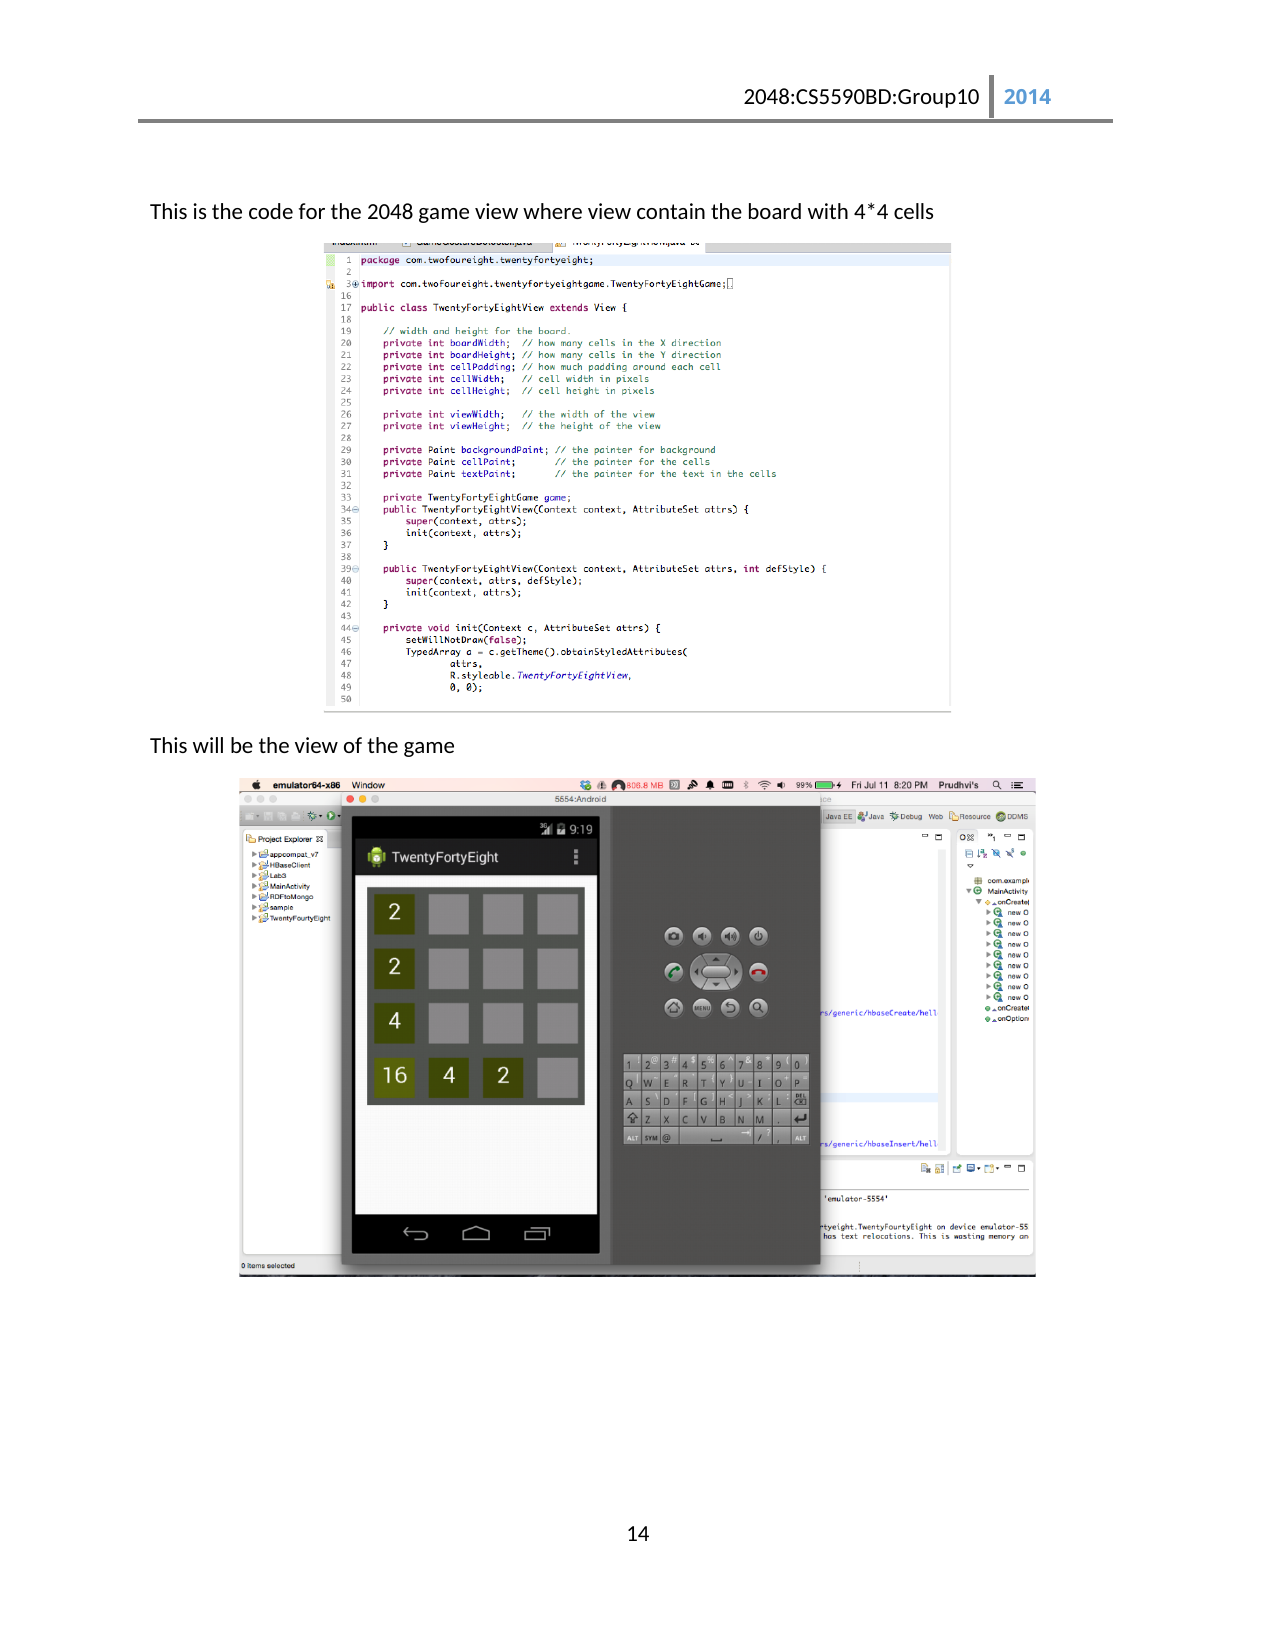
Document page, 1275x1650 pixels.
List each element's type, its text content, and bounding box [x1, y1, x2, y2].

text This will be the view of the game [150, 731, 1125, 759]
text This is the code for the 2048 game view where view contain the board with 4*4 cells [150, 197, 1125, 225]
picture [323, 243, 952, 713]
picture [239, 778, 1036, 1277]
